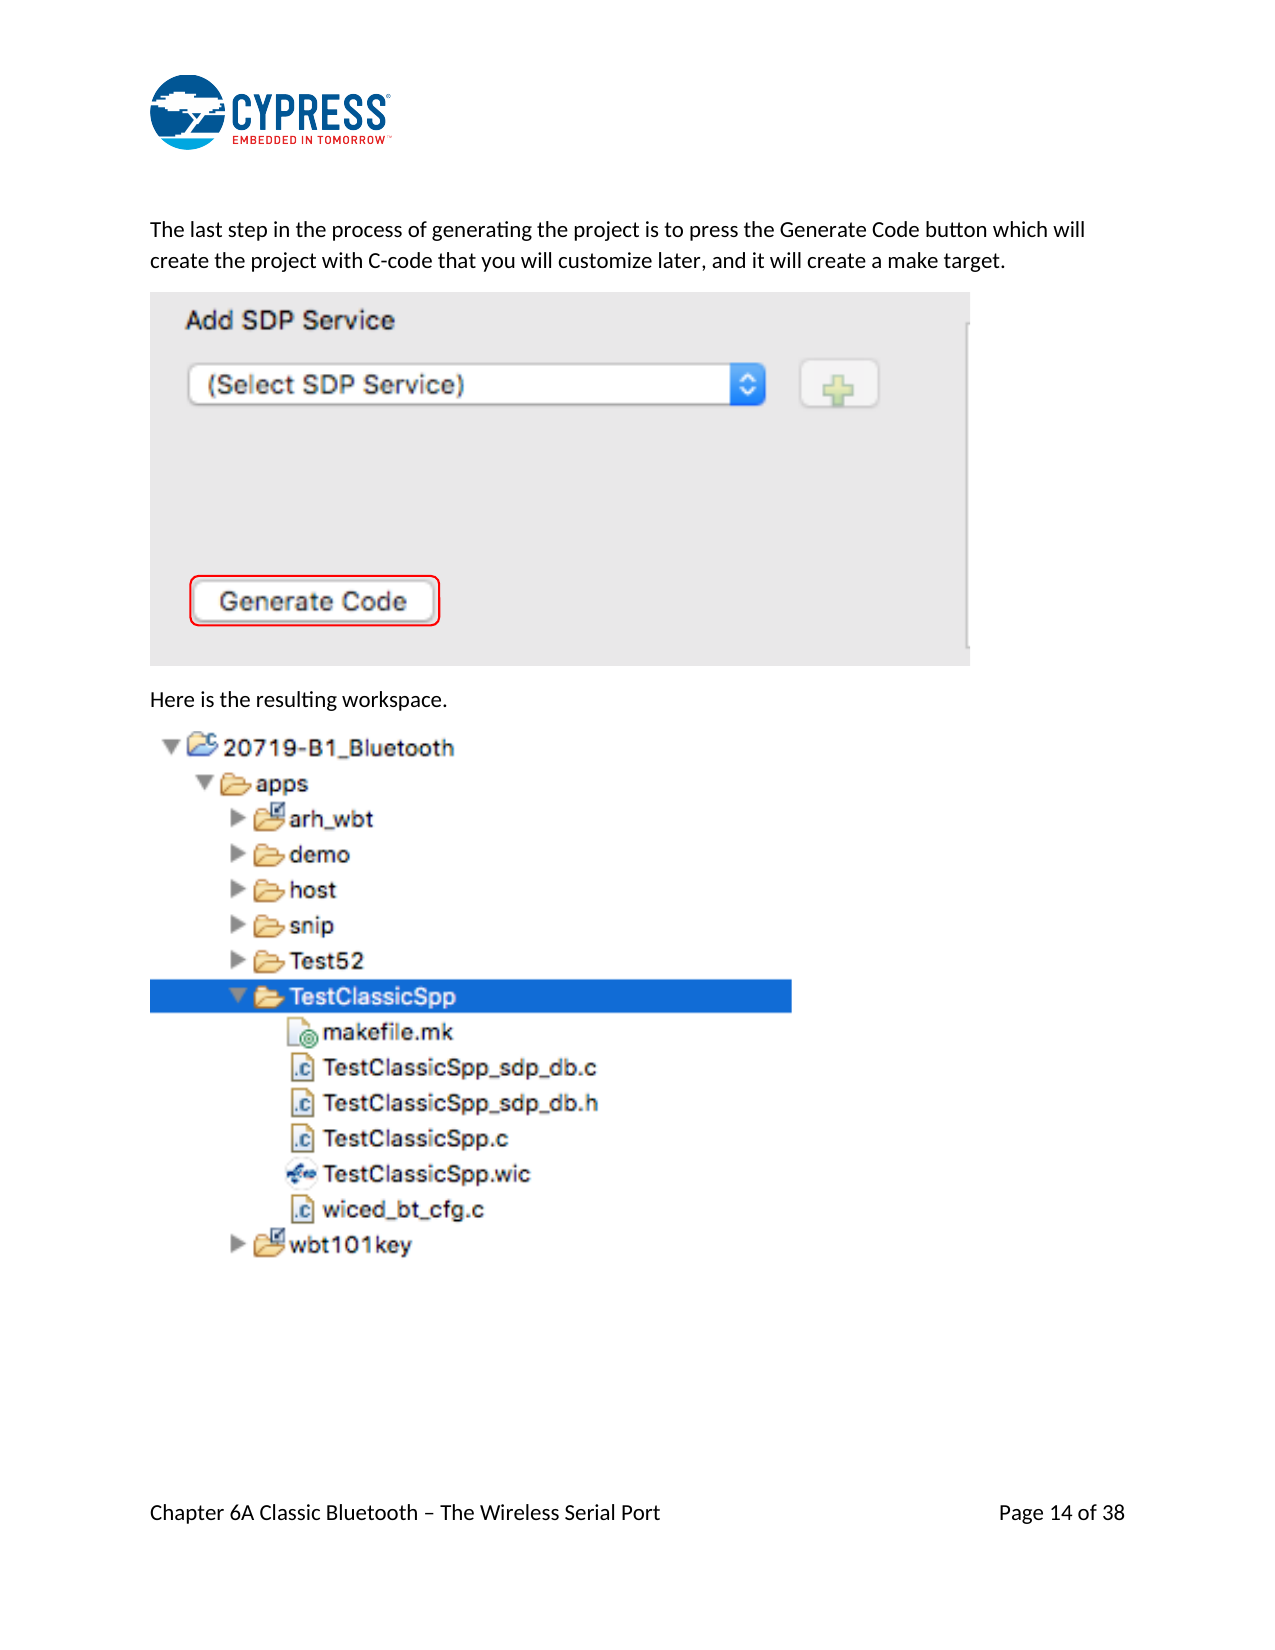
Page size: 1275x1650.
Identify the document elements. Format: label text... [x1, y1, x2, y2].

picture [150, 75, 392, 150]
picture [150, 292, 971, 666]
text Here is the resulting workspace. [150, 685, 1125, 713]
picture [150, 731, 792, 1268]
text The last step in the process of generating the project is to press the Generate Code button which will create the project with C-code that you will customize later, and it will create a make target. [150, 216, 1125, 274]
